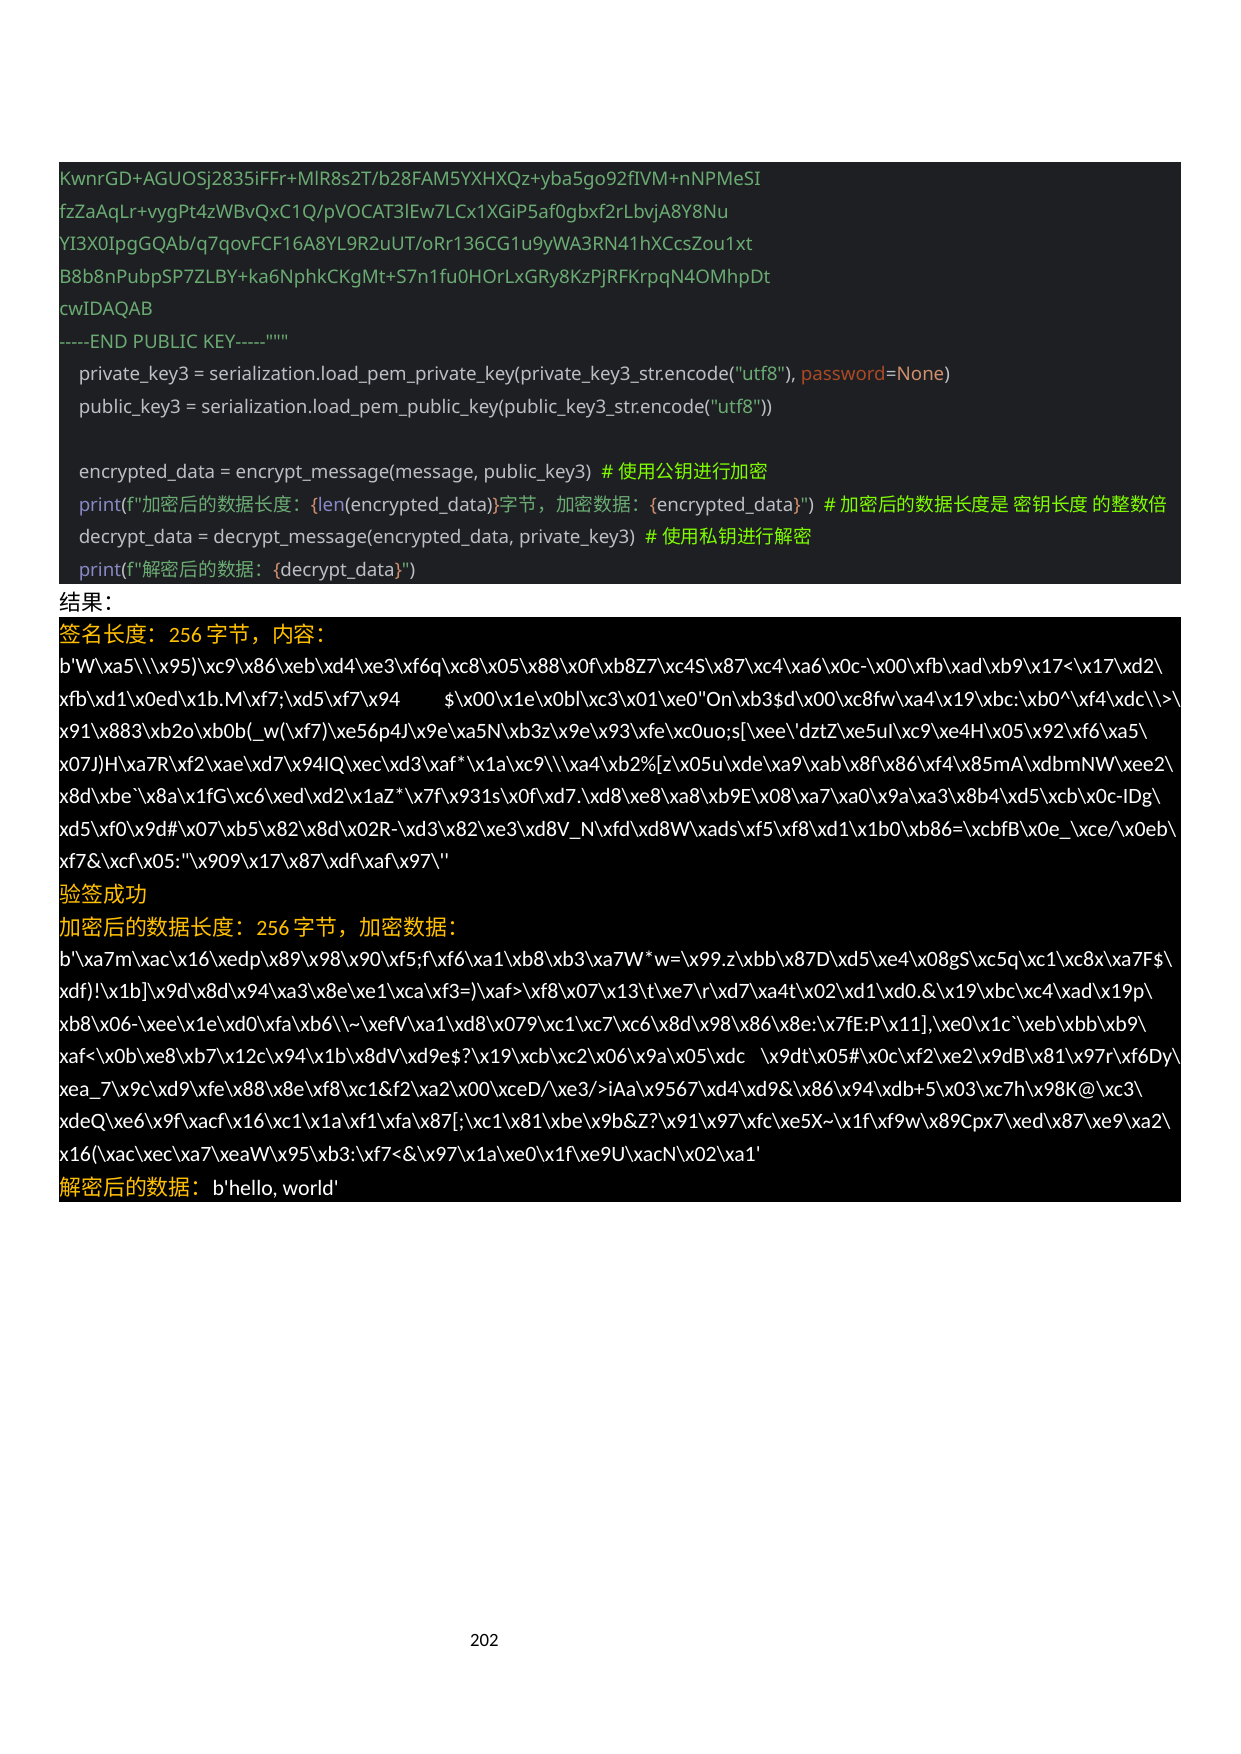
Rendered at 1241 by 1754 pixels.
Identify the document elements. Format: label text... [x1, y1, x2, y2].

text b'W\xa5\\\x95)\xc9\x86\xeb\xd4\xe3\xf6q\xc8\x05\x88\x0f\xb8Z7\xc4S\x87\xc4\xa6\x0c-\x00\xfb\xad\xb9\x17<\x17\xd2\xfb\xd1\x0ed\x1b.M\xf7;\xd5\xf7\x94 $\x00\x1e\x0bl\xc3\x01\xe0"On\xb3$d\x00\xc8fw\xa4\x19\xbc:\xb0^\xf4\xdc\\>\x91\x883\xb2o\xb0b(_w(\xf7)\xe56p4J\x9e\xa5N\xb3z\x9e\x93\xfe\xc0uo;s[\xee\'dztZ\xe5uI\xc9\xe4H\x05\x92\xf6\xa5\x07J)H\xa7R\xf2\xae\xd7\x94IQ\xec\xd3\xaf*\x1a\xc9\\\xa4\xb2%[z\x05u\xde\xa9\xab\x8f\x86\xf4\x85mA\xdbmNW\xee2\x8d\xbe`\x8a\x1fG\xc6\xed\xd2\x1aZ*\x7f\x931s\x0f\xd7.\xd8\xe8\xa8\xb9E\x08\xa7\xa0\x9a\xa3\x8b4\xd5\xcb\x0c-IDg\xd5\xf0\x9d#\x07\xb5\x82\x8d\x02R-\xd3\x82\xe3\xd8V_N\xfd\xd8W\xads\xf5\xf8\xd1\x1b0\xb86=\xcbfB\x0e_\xce/\x0eb\xf7&\xcf\x05:"\x909\x17\x87\xdf\xaf\x97\'' [59, 649, 1181, 877]
text b'\xa7m\xac\x16\xedp\x89\x98\x90\xf5;f\xf6\xa1\xb8\xb3\xa7W*w=\x99.z\xbb\x87D\xd5\xe4\x08gS\xc5q\xc1\xc8x\xa7F$\xdf)!\x1b]\x9d\x8d\x94\xa3\x8e\xe1\xca\xf3=)\xaf>\xf8\x07\x13\t\xe7\r\xd7\xa4t\x02\xd1\xd0.&\x19\xbc\xc4\xad\x19p\xb8\x06-\xee\x1e\xd0\xfa\xb6\\~\xefV\xa1\xd8\x079\xc1\xc7\xc6\x8d\x98\x86\x8e:\x7fE:P\x11],\xe0\x1c`\xeb\xbb\xb9\xaf<\x0b\xe8\xb7\x12c\x94\x1b\x8dV\xd9e$?\x19\xcb\xc2\x06\x9a\x05\xdc \x9dt\x05#\x0c\xf2\xe2\x9dB\x81\x97r\xf6Dy\xea_7\x9c\xd9\xfe\x88\x8e\xf8\xc1&f2\xa2\x00\xceD/\xe3/>iAa\x9567\xd4\xd9&\x86\x94\xdb+5\x03\xc7h\x98K@\xc3\xdeQ\xe6\x9f\xacf\x16\xc1\x1a\xf1\xfa\x87[;\xc1\x81\xbe\x9b&Z?\x91\x97\xfc\xe5X~\x1f\xf9w\x89Cpx7\xed\x87\xe9\xa2\x16(\xac\xec\xa7\xeaW\x95\xb3:\xf7<&\x97\x1a\xe0\x1f\xe9U\xacN\x02\xa1' [59, 942, 1181, 1169]
text 加密后的数据长度：256字节，加密数据： [59, 909, 1181, 942]
text 签名长度：256字节，内容： [59, 617, 1181, 649]
text 验签成功 [59, 877, 1181, 909]
text 结果： [59, 584, 1181, 617]
text 解密后的数据：b'hello, world' [59, 1169, 1181, 1202]
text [59, 162, 1181, 584]
